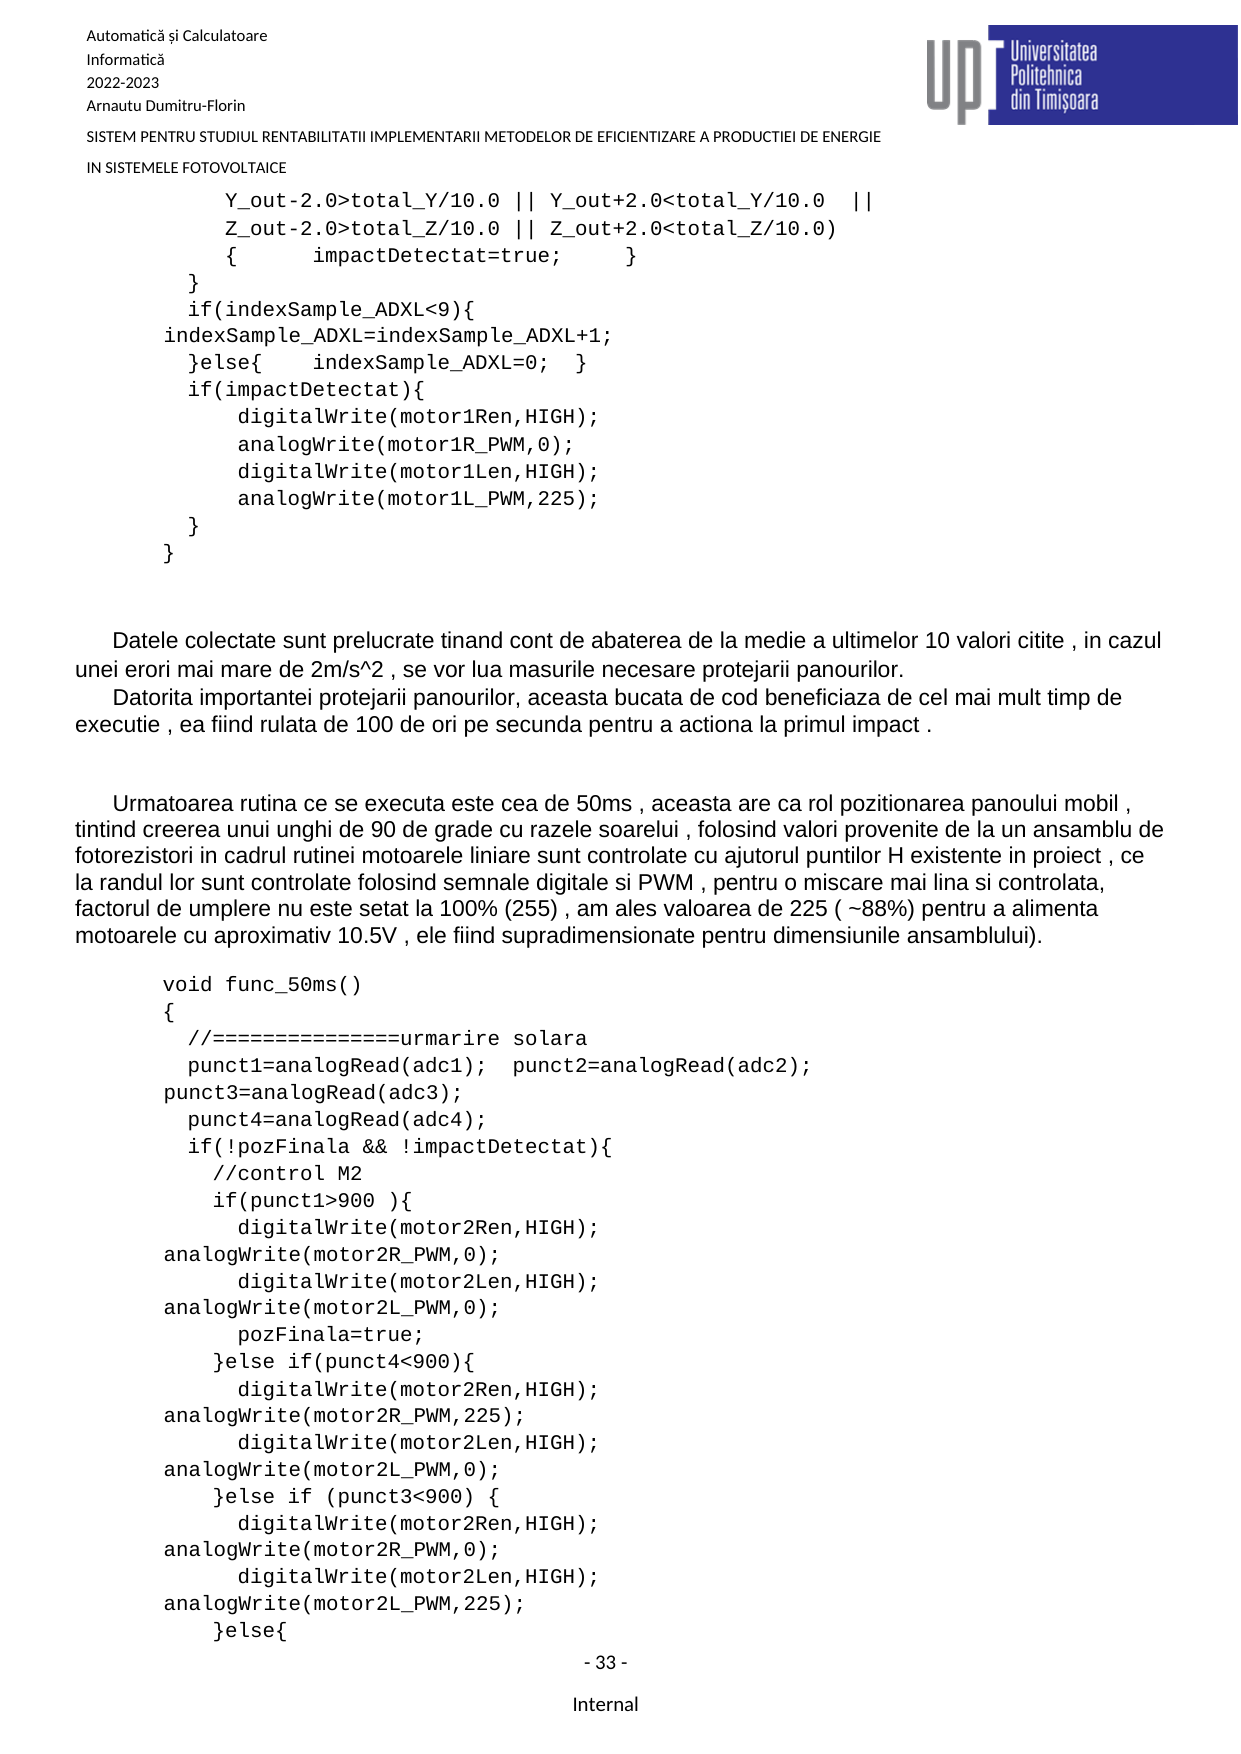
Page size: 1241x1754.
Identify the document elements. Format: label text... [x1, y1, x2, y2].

text if(indexSample_ADXL<9){ indexSample_ADXL=indexSample_ADXL+1; [162, 299, 943, 349]
text digitalWrite(motor1Ren,HIGH); [162, 406, 943, 430]
text } [162, 542, 943, 566]
text }else{ indexSample_ADXL=0; } [162, 352, 943, 376]
text } [162, 515, 943, 538]
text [162, 1432, 943, 1482]
text digitalWrite(motor2Len,HIGH); analogWrite(motor2L_PWM,0); [162, 1271, 943, 1321]
text }else if (punct3<900) { [162, 1486, 943, 1509]
text digitalWrite(motor2Ren,HIGH); analogWrite(motor2R_PWM,0); [162, 1217, 943, 1267]
picture [927, 25, 1238, 125]
text }else{ [162, 1620, 943, 1643]
text void func_50ms() [162, 974, 943, 998]
text //===============urmarire solara [162, 1028, 943, 1052]
text punct4=analogRead(adc4); [162, 1109, 943, 1133]
text digitalWrite(motor2Ren,HIGH); analogWrite(motor2R_PWM,225); [162, 1379, 943, 1429]
text digitalWrite(motor2Len,HIGH); analogWrite(motor2L_PWM,225); [162, 1566, 943, 1616]
text Datele colectate sunt prelucrate tinand cont de abaterea de la medie a ultimelor 10 valori citite , in cazul unei erori mai mare de 2m/s^2 , se vor lua masurile necesare protejarii panourilor. [75, 627, 1165, 682]
text if(impactDetectat){ [162, 379, 943, 403]
text pozFinala=true; [162, 1324, 943, 1348]
text { impactDetectat=true; } [162, 244, 943, 268]
text Urmatoarea rutina ce se executa este cea de 50ms , aceasta are ca rol pozitionarea panoului mobil , tintind creerea unui unghi de 90 de grade cu razele soarelui , folosind valori provenite de la un ansamblu de fotorezistori in cadrul rutinei motoarele liniare sunt controlate cu ajutorul puntilor H existente in proiect , ce la randul lor sunt controlate folosind semnale digitale si PWM , pentru o miscare mai lina si controlata, factorul de umplere nu este setat la 100% (255) , am ales valoarea de 225 ( ~88%) pentru a alimenta motoarele cu aproximativ 10.5V , ele fiind supradimensionate pentru dimensiunile ansamblului). [75, 790, 1165, 948]
text Datorita importantei protejarii panourilor, aceasta bucata de cod beneficiaza de cel mai mult timp de executie , ea fiind rulata de 100 de ori pe secunda pentru a actiona la primul impact . [75, 684, 1165, 737]
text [162, 1513, 943, 1563]
text Y_out-2.0>total_Y/10.0 || Y_out+2.0<total_Y/10.0 || [162, 190, 943, 214]
text punct1=analogRead(adc1); punct2=analogRead(adc2); punct3=analogRead(adc3); [162, 1056, 943, 1106]
text analogWrite(motor1L_PWM,225); [162, 488, 943, 511]
text analogWrite(motor1R_PWM,0); [162, 433, 943, 457]
text if(!pozFinala && !impactDetectat){ [162, 1136, 943, 1160]
text //control M2 [162, 1163, 943, 1187]
text Z_out-2.0>total_Z/10.0 || Z_out+2.0<total_Z/10.0) [162, 217, 943, 241]
text }else if(punct4<900){ [162, 1352, 943, 1375]
text } [162, 272, 943, 295]
text { [162, 1001, 943, 1025]
text if(punct1>900 ){ [162, 1190, 943, 1214]
text digitalWrite(motor1Len,HIGH); [162, 461, 943, 484]
